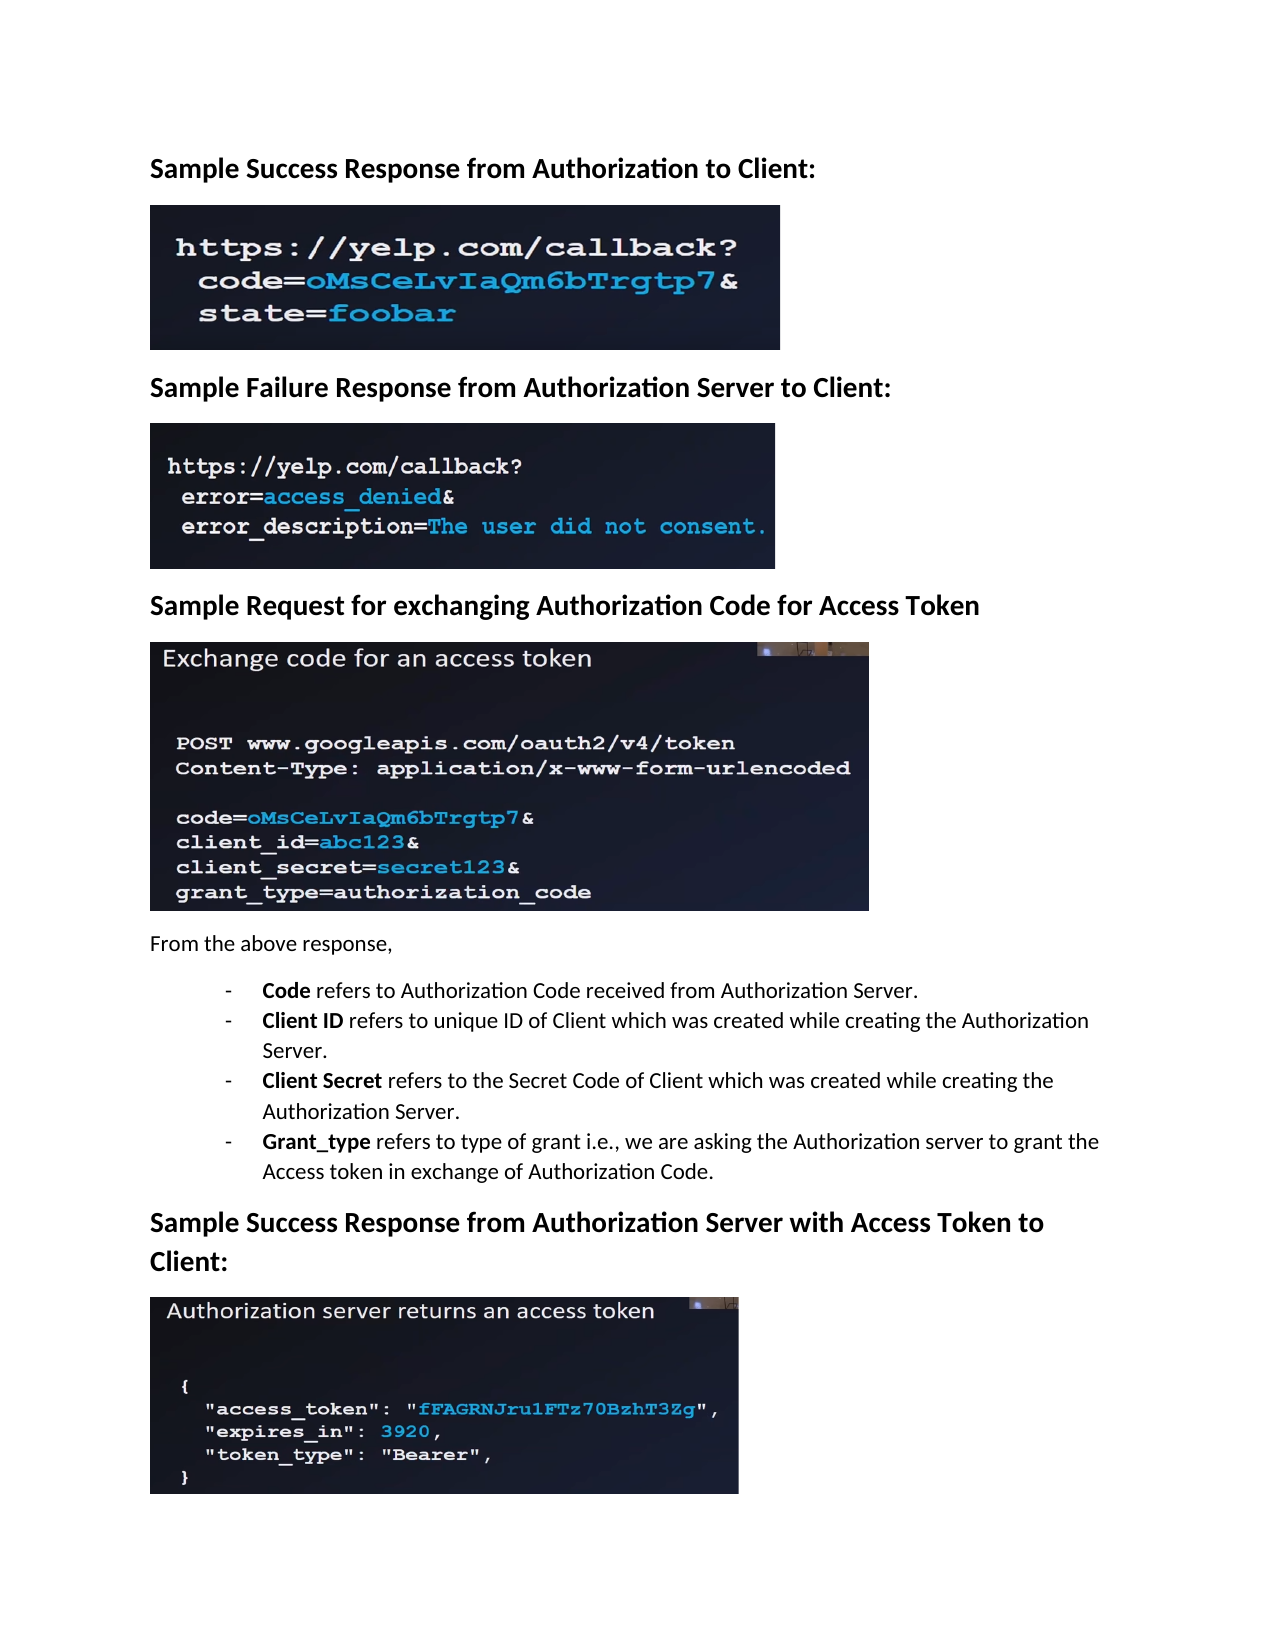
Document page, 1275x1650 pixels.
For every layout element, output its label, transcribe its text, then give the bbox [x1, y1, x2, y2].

picture [150, 423, 775, 569]
list Code refers to Authorization Code received from Authorization Server. [225, 976, 1125, 1004]
picture [150, 642, 869, 911]
text From the above response, [150, 929, 1125, 957]
list Client ID refers to unique ID of Client which was created while creating the Authorization Server. [225, 1006, 1125, 1064]
picture [150, 1297, 739, 1494]
text Sample Failure Response from Authorization Server to Client: [150, 369, 1125, 404]
text Sample Success Response from Authorization to Client: [150, 150, 1125, 186]
list Client Secret refers to the Secret Code of Client which was created while creating the Authorization Server. [225, 1067, 1125, 1125]
text Sample Request for exchanging Authorization Code for Access Token [150, 587, 1125, 623]
picture [150, 205, 781, 350]
text Sample Success Response from Authorization Server with Access Token to Client: [150, 1204, 1125, 1278]
list Grant_type refers to type of grant i.e., we are asking the Authorization server to grant the Access token in exchange of Authorization Code. [225, 1127, 1125, 1185]
